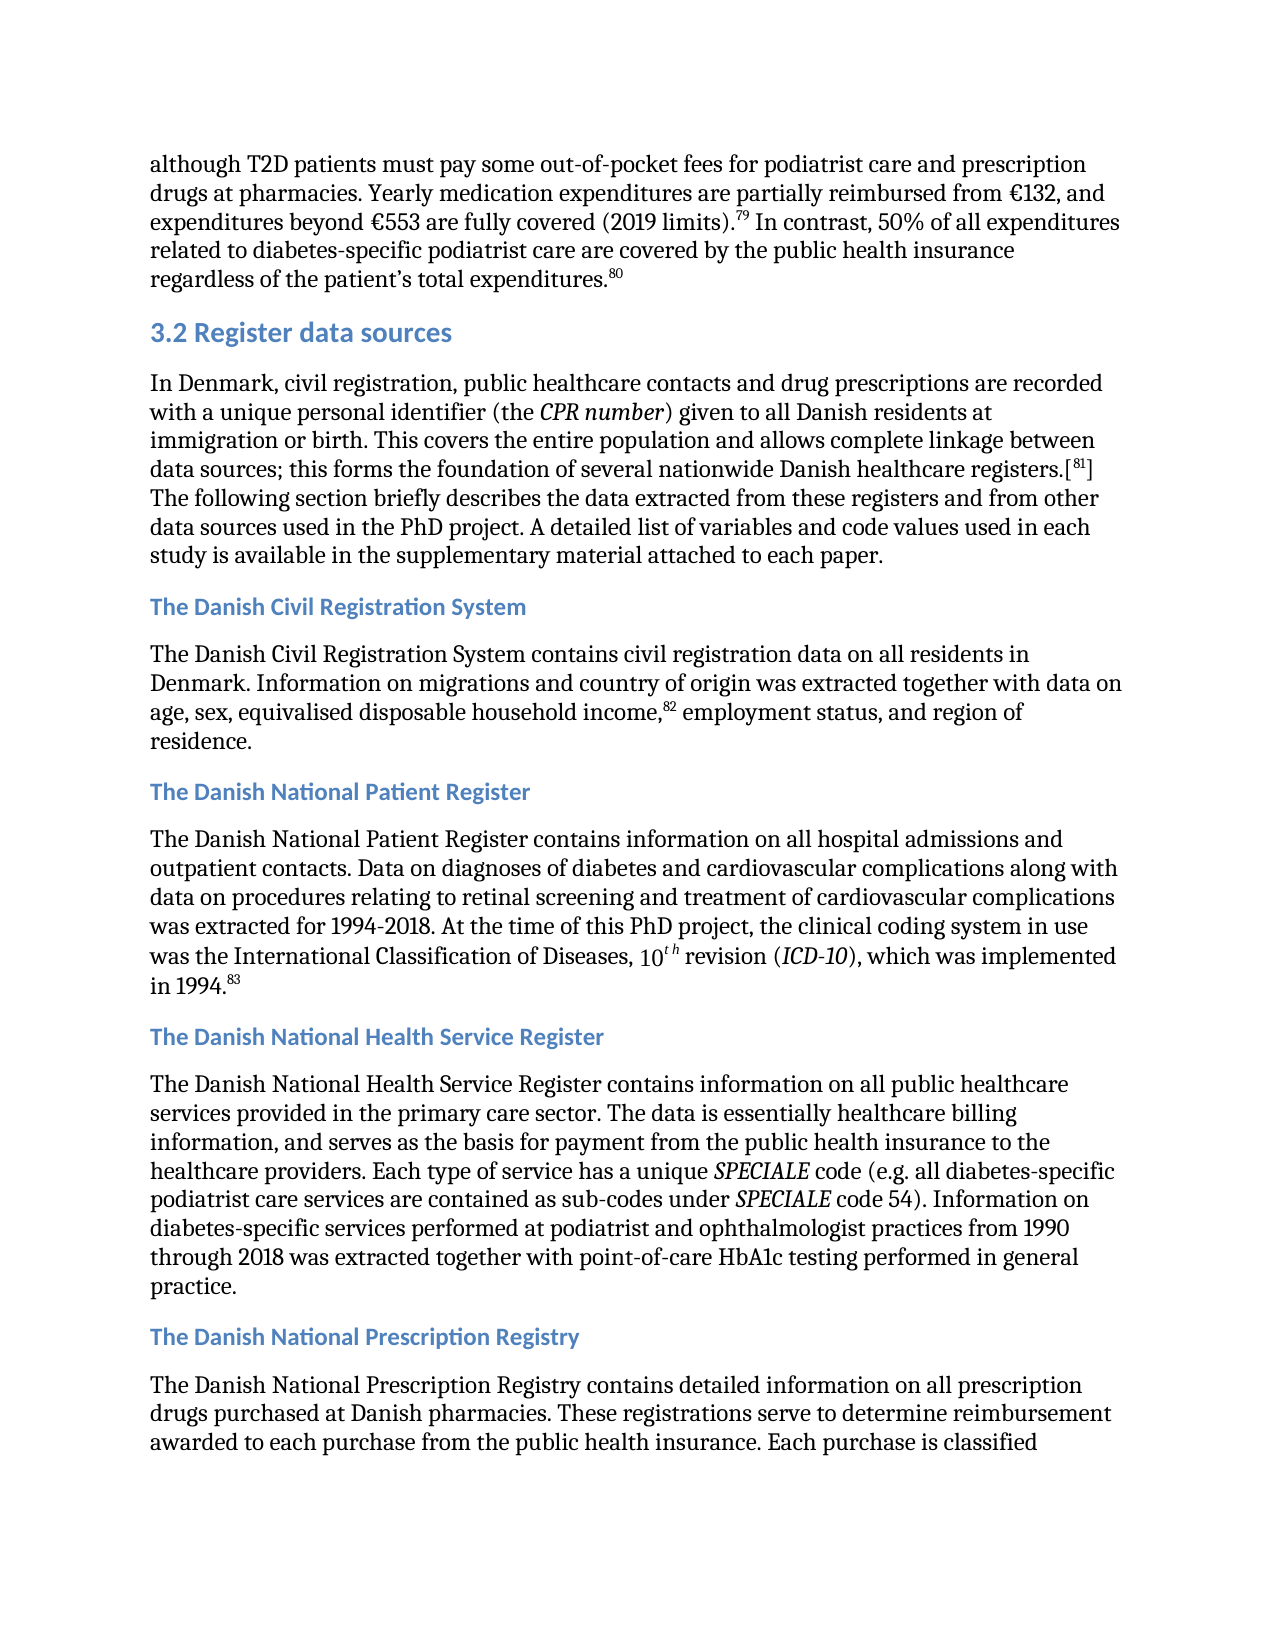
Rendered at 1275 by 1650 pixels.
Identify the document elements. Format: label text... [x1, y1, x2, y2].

subtitle The Danish Civil Registration System [150, 591, 1125, 622]
subtitle The Danish National Patient Register [150, 776, 1125, 807]
text The Danish National Health Service Register contains information on all public healthcare services provided in the primary care sector. The data is essentially healthcare billing information, and serves as the basis for payment from the public health insurance to the healthcare providers. Each type of service has a unique SPECIALE code (e.g. all diabetes-specific podiatrist care services are contained as sub-codes under SPECIALE code 54). Information on diabetes-specific services performed at podiatrist and ophthalmologist practices from 1990 through 2018 was extracted together with point-of-care HbA1c testing performed in general practice. [150, 1070, 1125, 1300]
text The Danish Civil Registration System contains civil registration data on all residents in Denmark. Information on migrations and country of origin was extracted together with data on age, sex, equivalised disposable household income,82 employment status, and region of residence. [150, 640, 1125, 755]
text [150, 150, 1125, 294]
subtitle The Danish National Health Service Register [150, 1021, 1125, 1052]
subtitle 3.2 Register data sources [150, 314, 1125, 350]
text In Denmark, civil registration, public healthcare contacts and drug prescriptions are recorded with a unique personal identifier (the CPR number) given to all Danish residents at immigration or birth. This covers the entire population and allows complete linkage between data sources; this forms the foundation of several nationwide Danish healthcare registers.[81] The following section briefly describes the data extracted from these registers and from other data sources used in the PhD project. A detailed list of variables and code values used in each study is available in the supplementary material attached to each paper. [150, 369, 1125, 570]
text The Danish National Patient Register contains information on all hospital admissions and outpatient contacts. Data on diagnoses of diabetes and cardiovascular complications along with data on procedures relating to retinal screening and treatment of cardiovascular complications was extracted for 1994-2018. At the time of this PhD project, the clinical coding system in use was the International Classification of Diseases, revision (ICD-10), which was implemented in 1994.83 [150, 825, 1125, 1000]
subtitle The Danish National Prescription Registry [150, 1321, 1125, 1352]
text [150, 1371, 1125, 1457]
